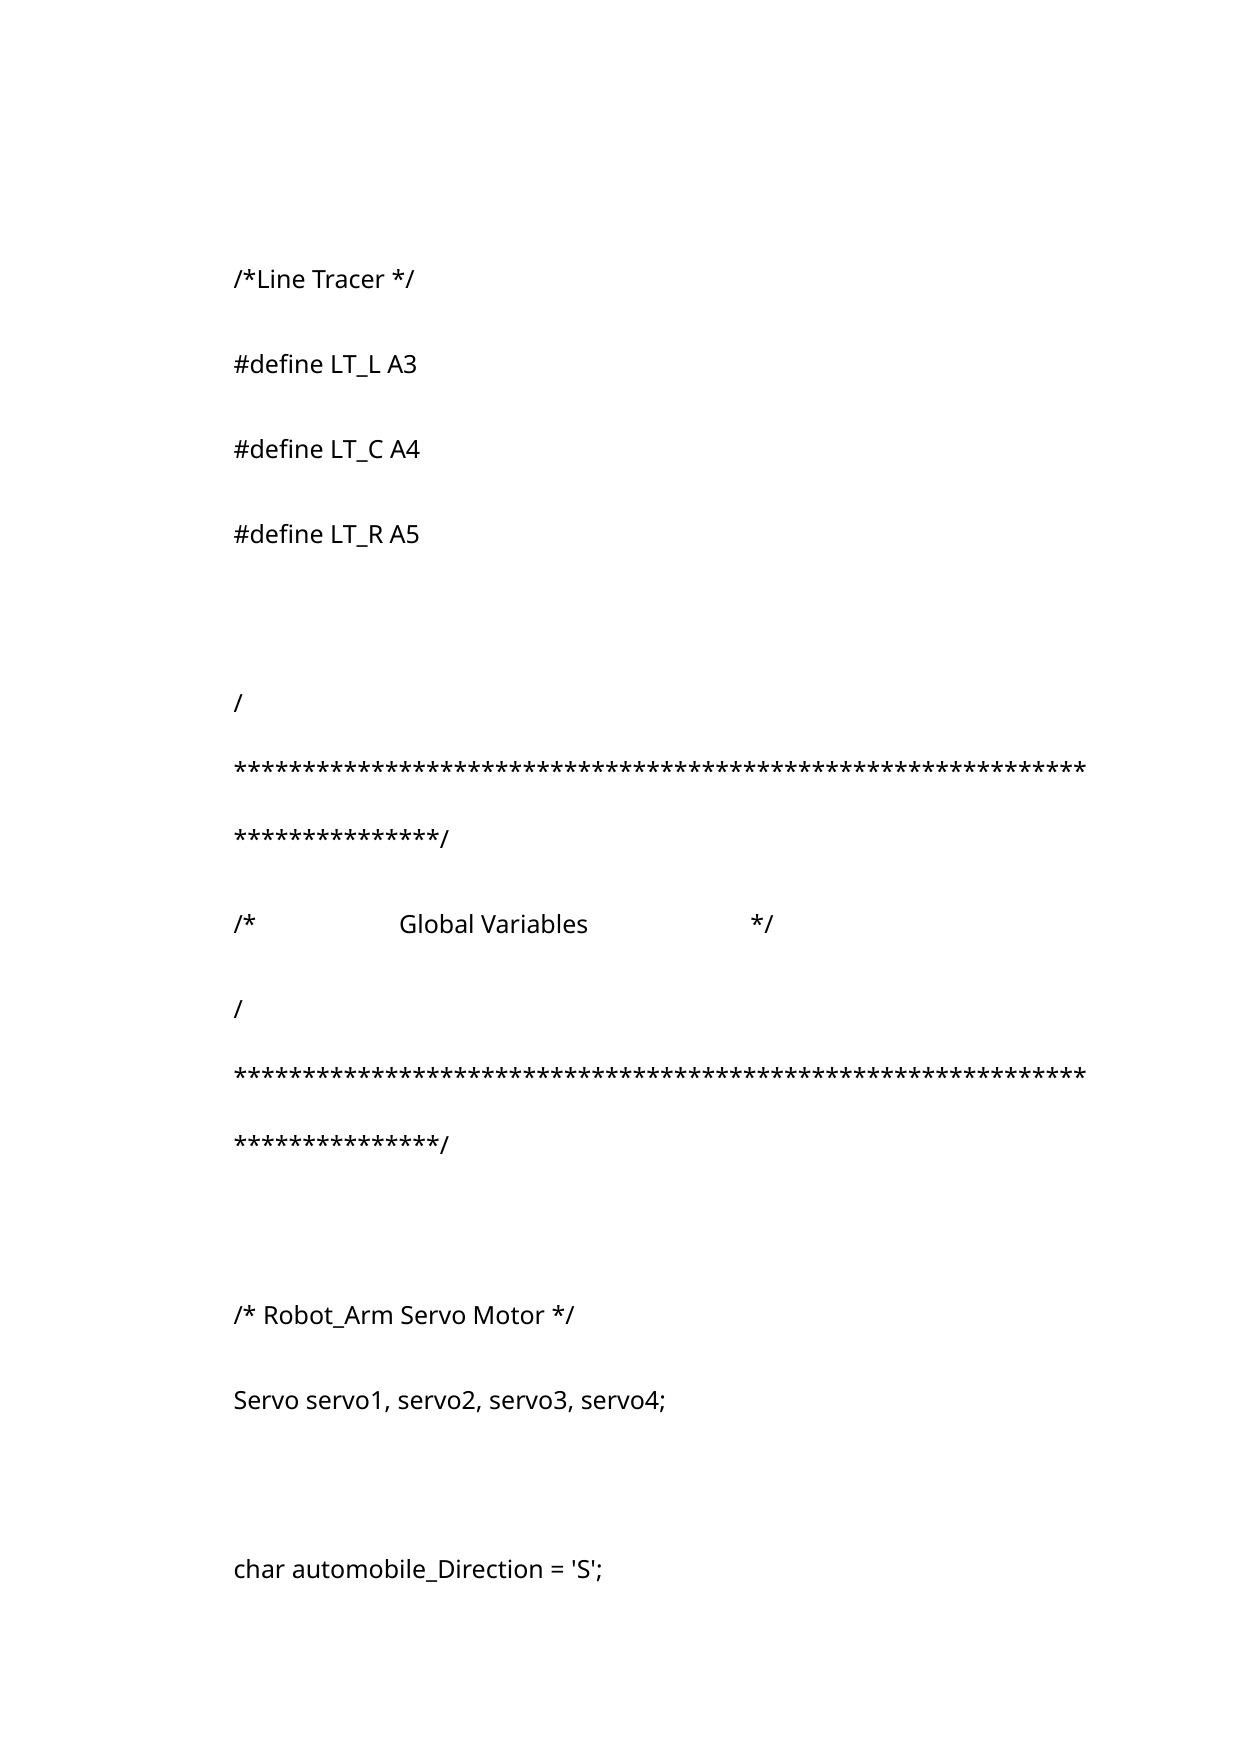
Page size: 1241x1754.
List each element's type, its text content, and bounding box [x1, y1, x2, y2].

list /* Robot_Arm Servo Motor */ [233, 1298, 1090, 1332]
list #define LT_C A4 [233, 432, 1090, 466]
list Servo servo1, servo2, servo3, servo4; [233, 1382, 1090, 1416]
list /*****************************************************************************/ [233, 992, 1090, 1162]
list /*Line Tracer */ [233, 262, 1090, 296]
list #define LT_L A3 [233, 347, 1090, 381]
list char automobile_Direction = 'S'; [233, 1552, 1090, 1586]
list /* Global Variables */ [233, 907, 1090, 941]
list #define LT_R A5 [233, 516, 1090, 550]
list /*****************************************************************************/ [233, 686, 1090, 856]
